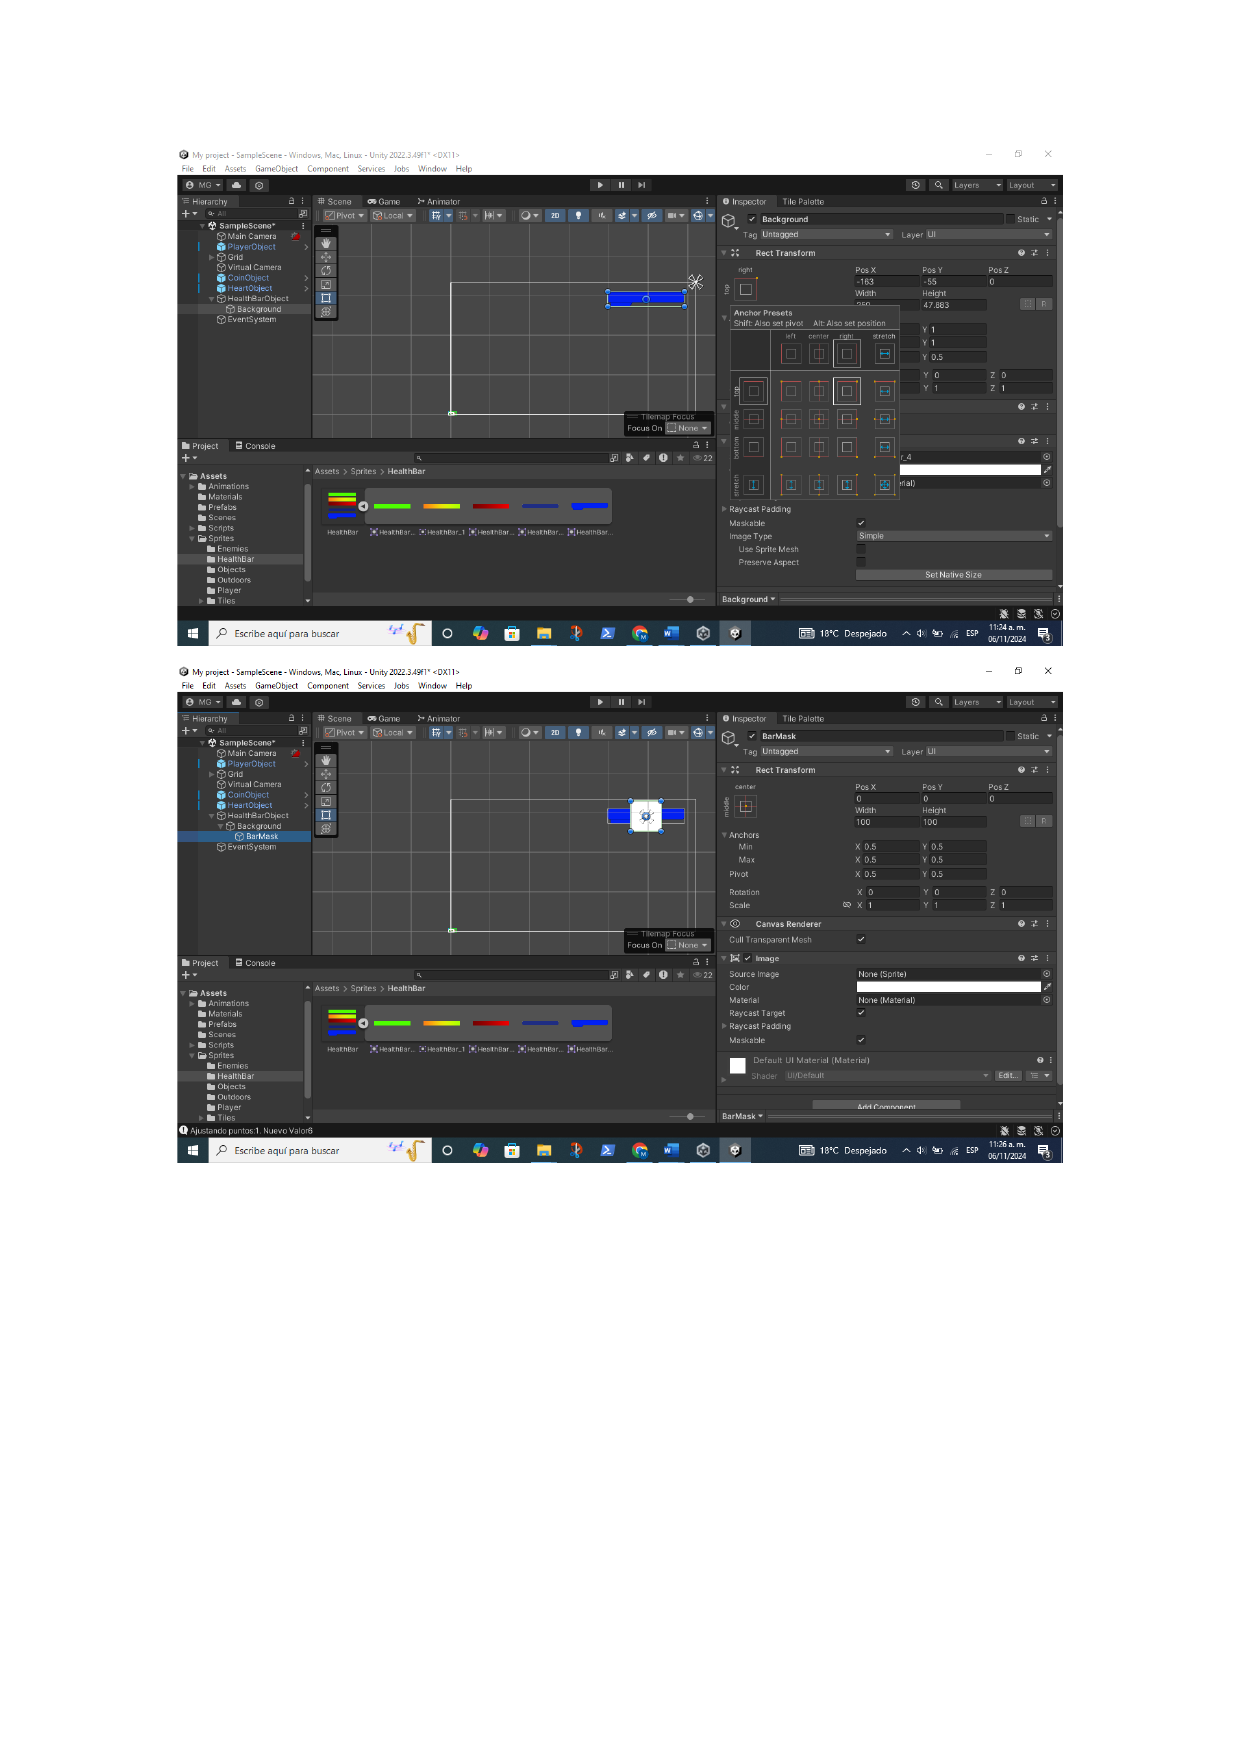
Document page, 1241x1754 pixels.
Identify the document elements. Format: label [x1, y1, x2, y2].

picture [177, 147, 1063, 646]
picture [177, 664, 1063, 1163]
